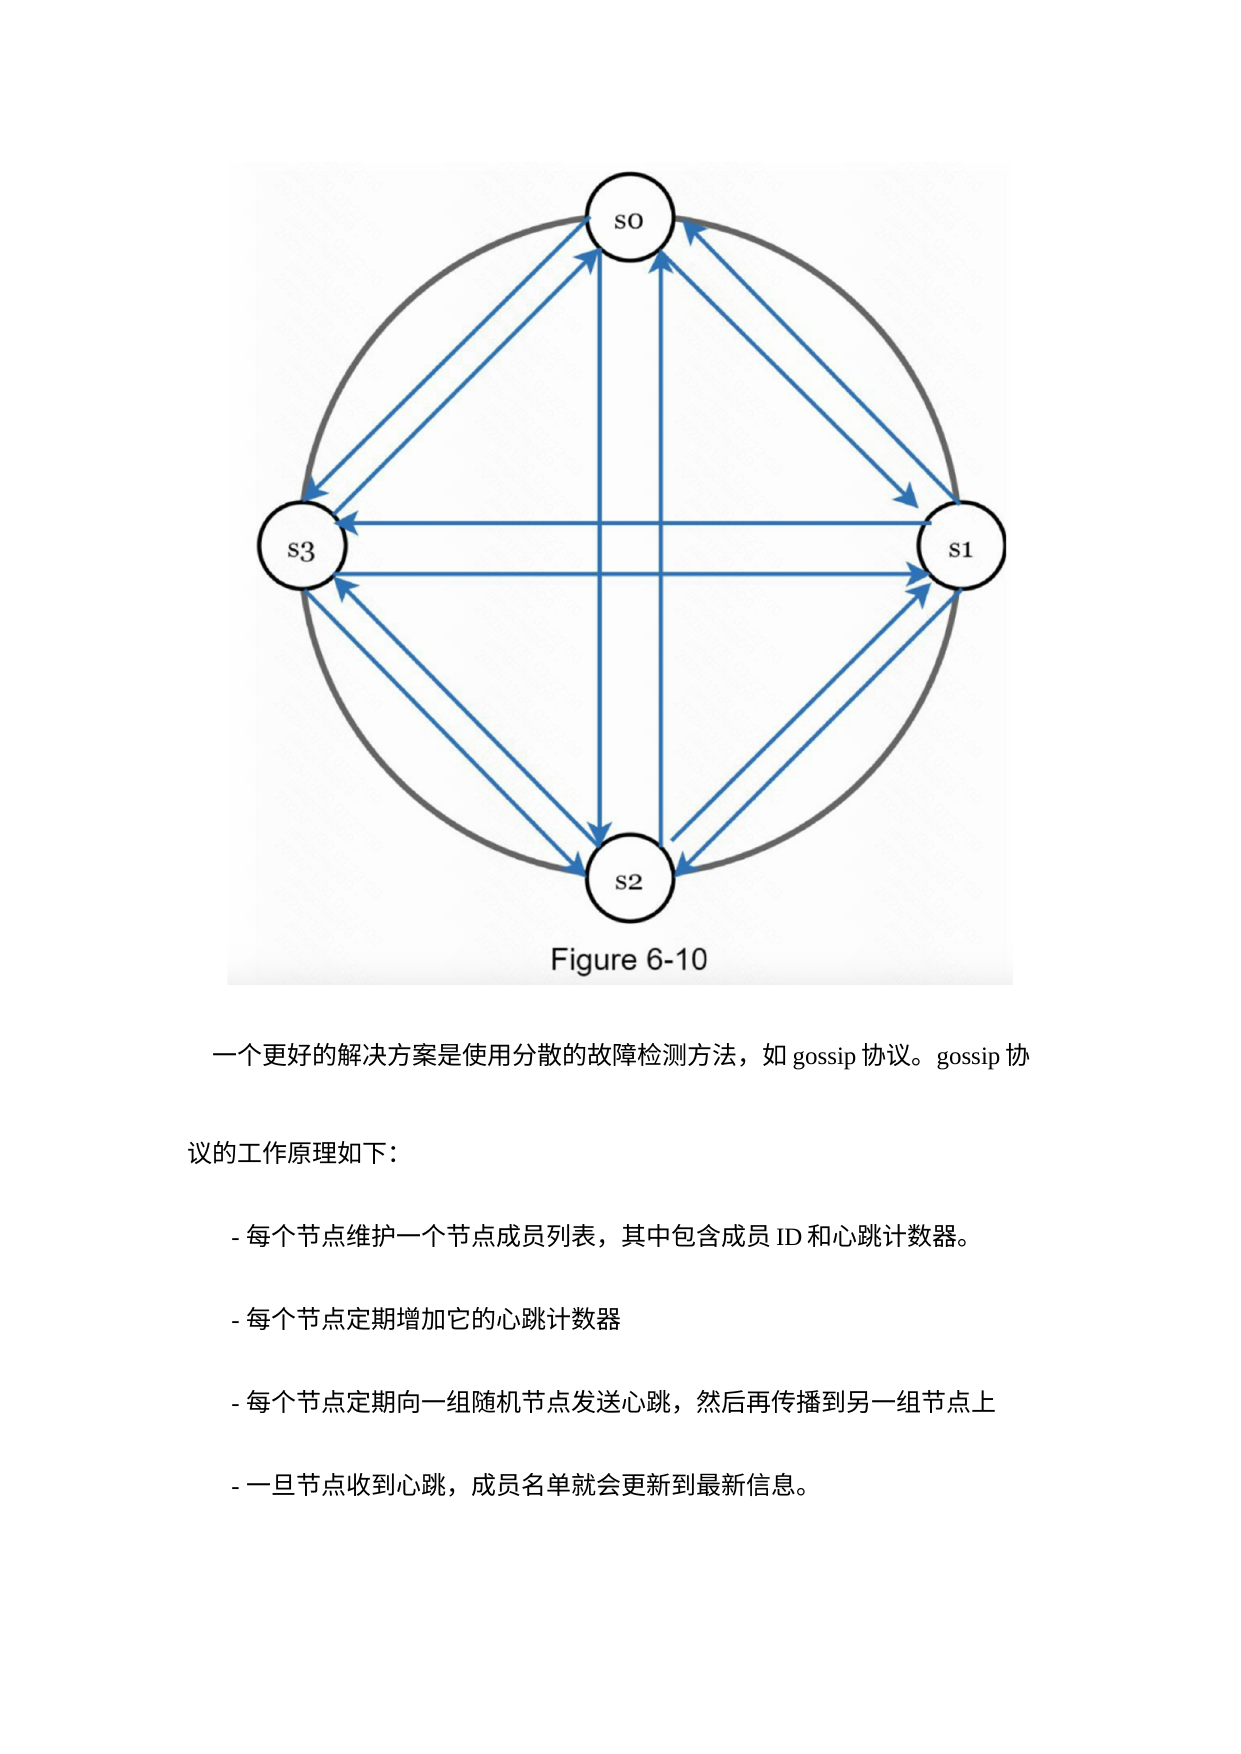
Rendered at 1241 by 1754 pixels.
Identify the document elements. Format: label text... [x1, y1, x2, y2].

text - 每个节点维护一个节点成员列表，其中包含成员ID和心跳计数器。 [187, 1202, 1053, 1267]
text - 每个节点定期增加它的心跳计数器 [187, 1285, 1053, 1350]
text 一个更好的解决方案是使用分散的故障检测方法，如gossip协议。gossip协议的工作原理如下： [187, 1021, 1053, 1184]
picture [227, 162, 1013, 985]
text - 一旦节点收到心跳，成员名单就会更新到最新信息。 [187, 1451, 1053, 1516]
text - 每个节点定期向一组随机节点发送心跳，然后再传播到另一组节点上 [187, 1368, 1053, 1433]
